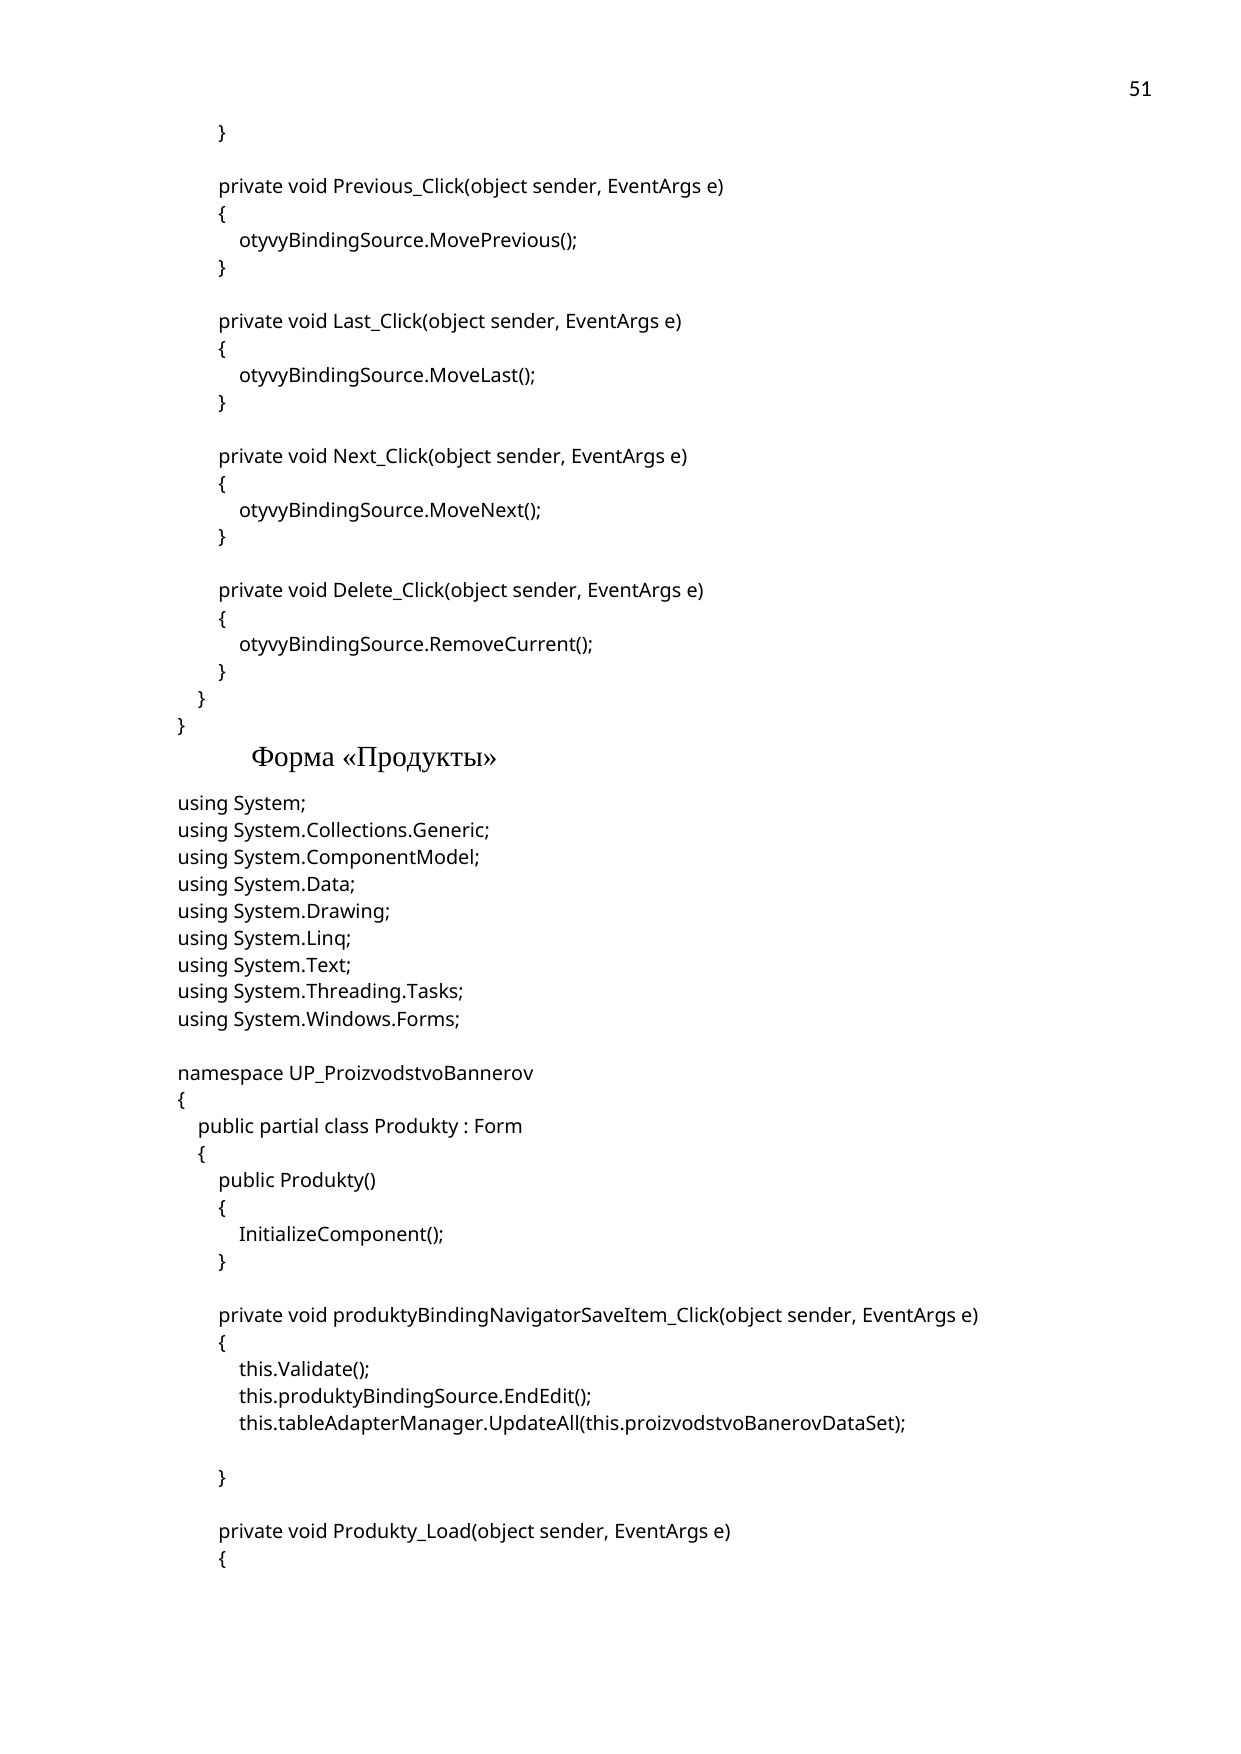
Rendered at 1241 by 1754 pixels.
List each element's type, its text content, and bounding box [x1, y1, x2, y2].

text using System.Collections.Generic; [177, 816, 1152, 843]
text } [177, 685, 1152, 712]
text } [177, 388, 1152, 415]
text } [177, 523, 1152, 550]
text using System.Data; [177, 870, 1152, 897]
text InitializeComponent(); [177, 1221, 1152, 1248]
text using System; [177, 789, 1152, 816]
text private void Last_Click(object sender, EventArgs e) [177, 307, 1152, 334]
text Форма «Продукты» [177, 739, 1152, 772]
text using System.Threading.Tasks; [177, 978, 1152, 1005]
text private void produktyBindingNavigatorSaveItem_Click(object sender, EventArgs e) [177, 1302, 1152, 1328]
text using System.ComponentModel; [177, 843, 1152, 870]
text private void Next_Click(object sender, EventArgs e) [177, 442, 1152, 469]
text { [177, 1328, 1152, 1356]
text using System.Text; [177, 951, 1152, 978]
text { [177, 1544, 1152, 1571]
text { [177, 199, 1152, 226]
text { [177, 1194, 1152, 1221]
text public partial class Produkty : Form [177, 1113, 1152, 1140]
text { [177, 1086, 1152, 1113]
text this.Validate(); [177, 1356, 1152, 1382]
text private void Previous_Click(object sender, EventArgs e) [177, 172, 1152, 199]
text } [177, 118, 1152, 145]
text private void Delete_Click(object sender, EventArgs e) [177, 577, 1152, 604]
text this.tableAdapterManager.UpdateAll(this.proizvodstvoBanerovDataSet); [177, 1409, 1152, 1436]
text otyvyBindingSource.MovePrevious(); [177, 226, 1152, 253]
text using System.Drawing; [177, 897, 1152, 924]
text } [177, 658, 1152, 685]
text using System.Windows.Forms; [177, 1005, 1152, 1032]
text { [177, 604, 1152, 631]
text namespace UP_ProizvodstvoBannerov [177, 1059, 1152, 1086]
text } [177, 1463, 1152, 1490]
text otyvyBindingSource.RemoveCurrent(); [177, 631, 1152, 658]
text otyvyBindingSource.MoveNext(); [177, 496, 1152, 523]
text } [177, 253, 1152, 280]
text } [177, 1248, 1152, 1274]
text using System.Linq; [177, 924, 1152, 951]
text this.produktyBindingSource.EndEdit(); [177, 1382, 1152, 1409]
text { [177, 1140, 1152, 1167]
text private void Produkty_Load(object sender, EventArgs e) [177, 1517, 1152, 1544]
text { [177, 334, 1152, 361]
text public Produkty() [177, 1167, 1152, 1194]
text otyvyBindingSource.MoveLast(); [177, 361, 1152, 388]
text { [177, 469, 1152, 496]
text } [177, 712, 1152, 739]
